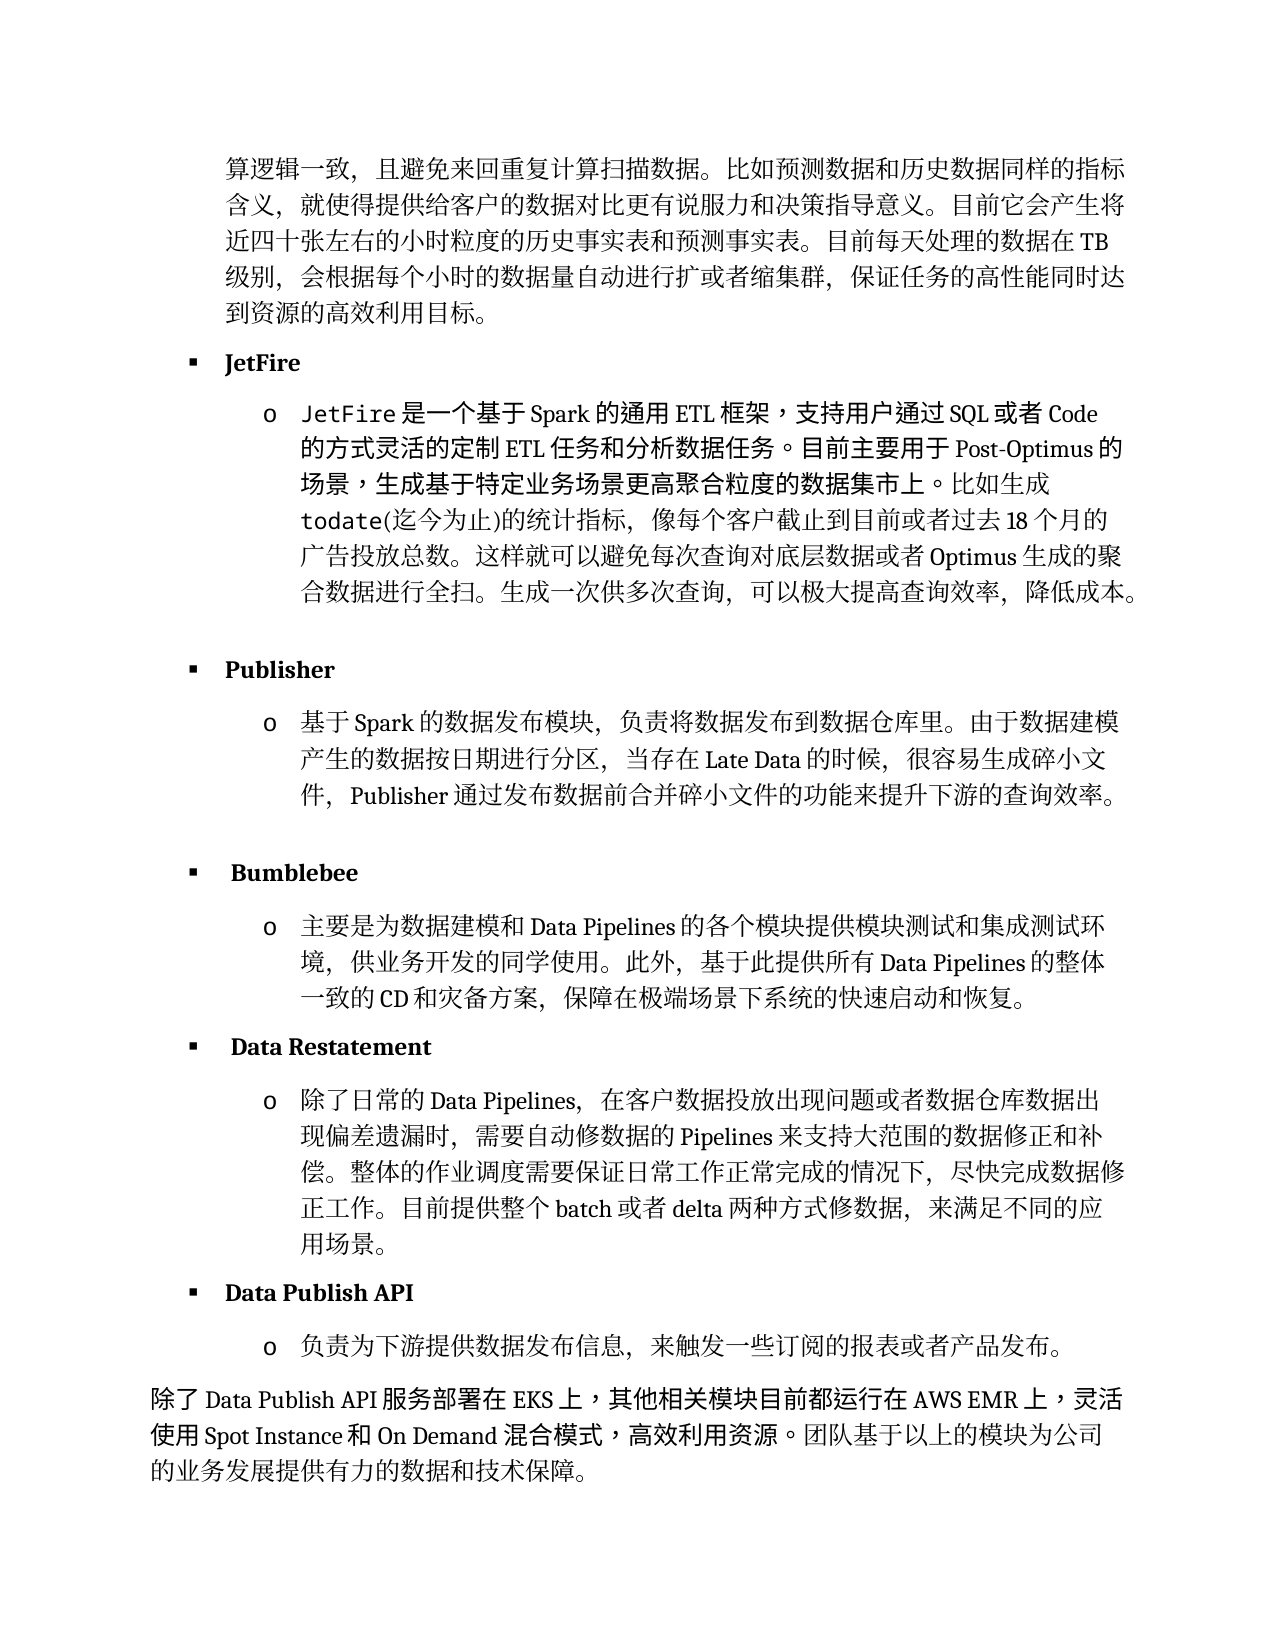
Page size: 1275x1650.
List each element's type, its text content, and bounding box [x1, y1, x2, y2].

list Data Restatement [187, 1033, 1125, 1062]
list Data Publish API [187, 1279, 1125, 1308]
list JetFire是一个基于Spark的通用ETL框架，支持用户通过SQL或者Code的方式灵活的定制ETL任务和分析数据任务。目前主要用于Post-Optimus的场景，生成基于特定业务场景更高聚合粒度的数据集市上。比如生成todate(迄今为止)的统计指标，像每个客户截止到目前或者过去18个月的广告投放总数。这样就可以避免每次查询对底层数据或者Optimus生成的聚合数据进行全扫。生成一次供多次查询，可以极大提高查询效率，降低成本。 [262, 396, 1125, 637]
list Bumblebee [187, 859, 1125, 887]
list 基于Spark的数据发布模块，负责将数据发布到数据仓库里。由于数据建模产生的数据按日期进行分区，当存在Late Data的时候，很容易生成碎小文件，Publisher通过发布数据前合并碎小文件的功能来提升下游的查询效率。 [262, 703, 1125, 840]
list 负责为下游提供数据发布信息，来触发一些订阅的报表或者产品发布。 [262, 1327, 1125, 1363]
list JetFire [187, 348, 1125, 377]
list 除了日常的Data Pipelines，在客户数据投放出现问题或者数据仓库数据出现偏差遗漏时，需要自动修数据的Pipelines来支持大范围的数据修正和补偿。整体的作业调度需要保证日常工作正常完成的情况下，尽快完成数据修正工作。目前提供整个batch或者delta两种方式修数据，来满足不同的应用场景。 [262, 1081, 1125, 1261]
list 主要是为数据建模和Data Pipelines的各个模块提供模块测试和集成测试环境，供业务开发的同学使用。此外，基于此提供所有Data Pipelines的整体一致的CD和灾备方案，保障在极端场景下系统的快速启动和恢复。 [262, 906, 1125, 1014]
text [225, 150, 1125, 330]
list Publisher [187, 656, 1125, 684]
text 除了Data Publish API服务部署在EKS上，其他相关模块目前都运行在AWS EMR上，灵活使用Spot Instance和On Demand混合模式，高效利用资源。团队基于以上的模块为公司的业务发展提供有力的数据和技术保障。 [150, 1382, 1125, 1488]
